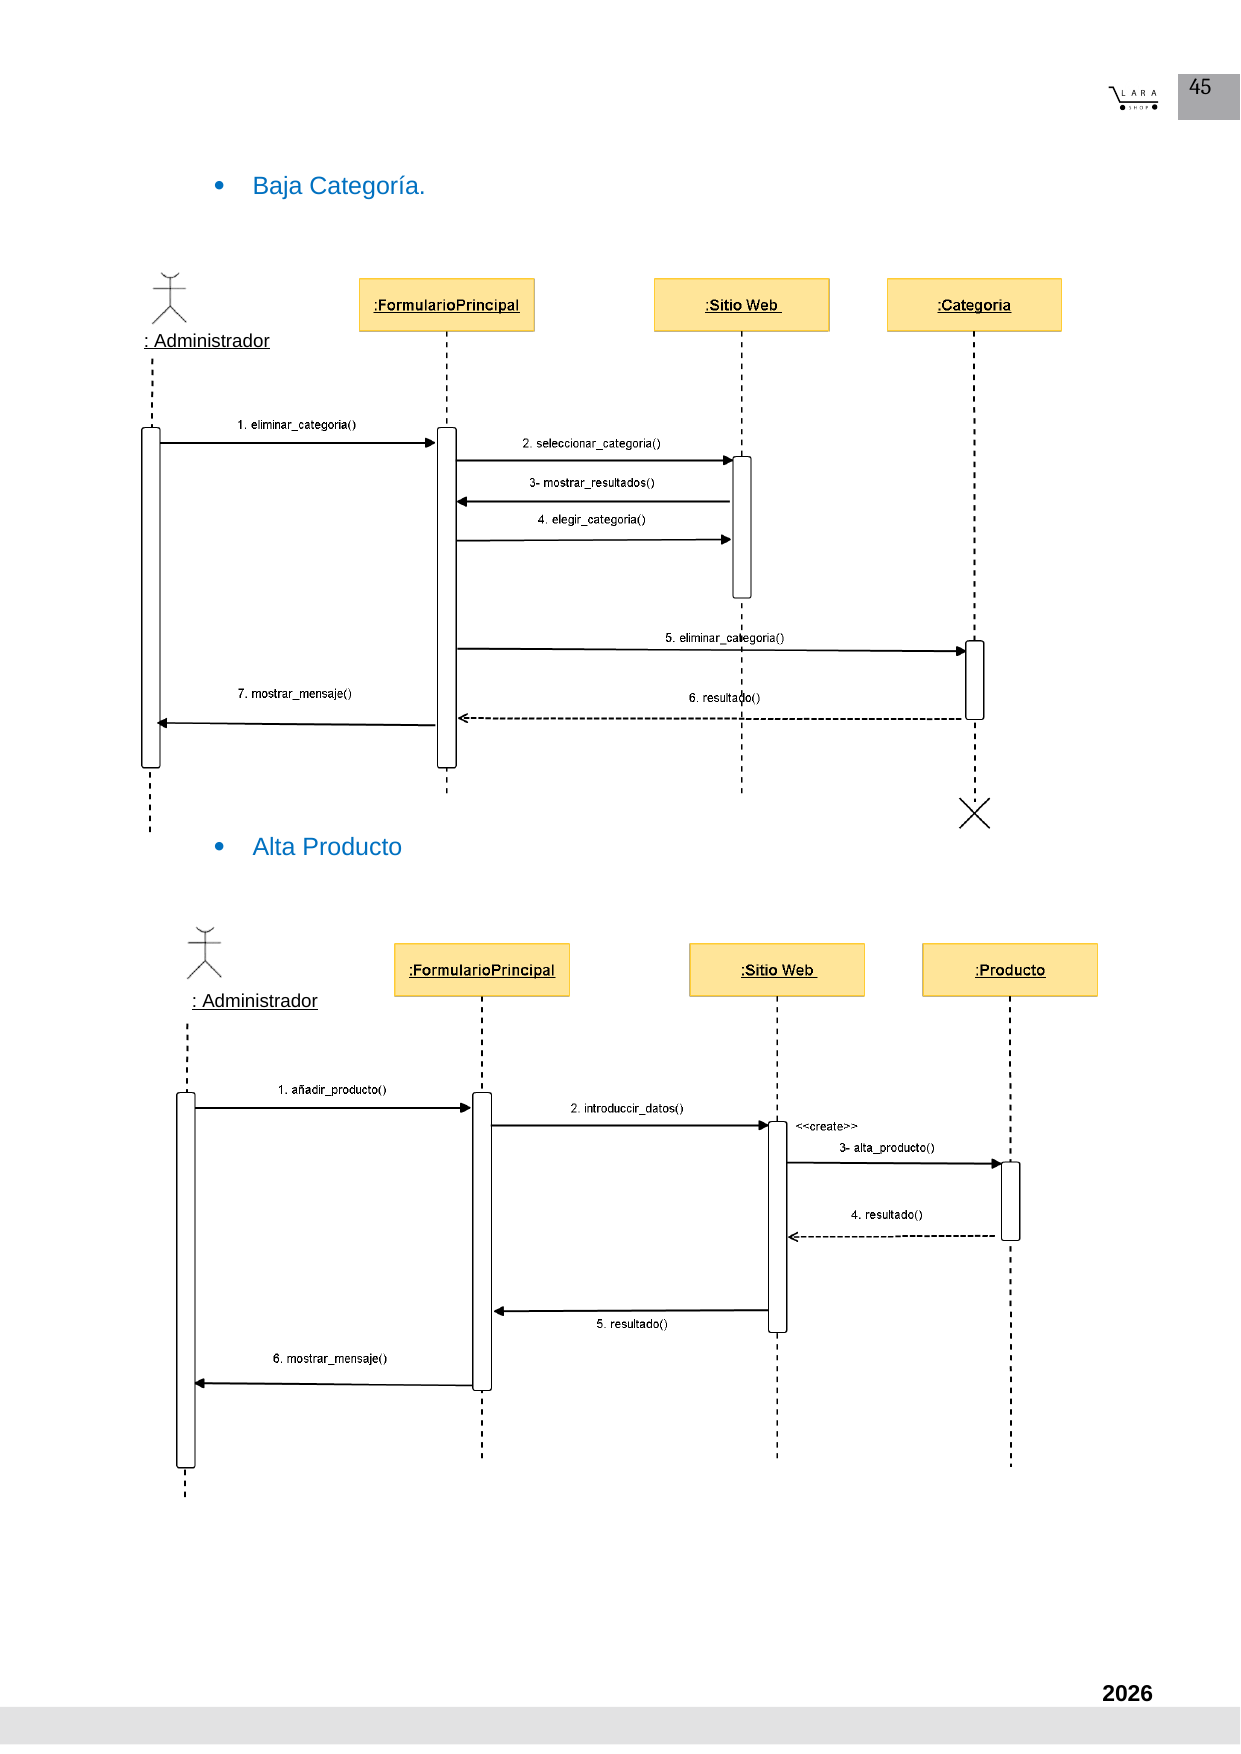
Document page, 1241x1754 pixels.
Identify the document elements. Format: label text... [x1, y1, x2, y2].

list Alta Producto [215, 832, 1063, 861]
list Baja Categoría. [215, 171, 1063, 200]
picture [176, 906, 1098, 1502]
picture [141, 251, 1062, 837]
picture [1104, 73, 1167, 120]
